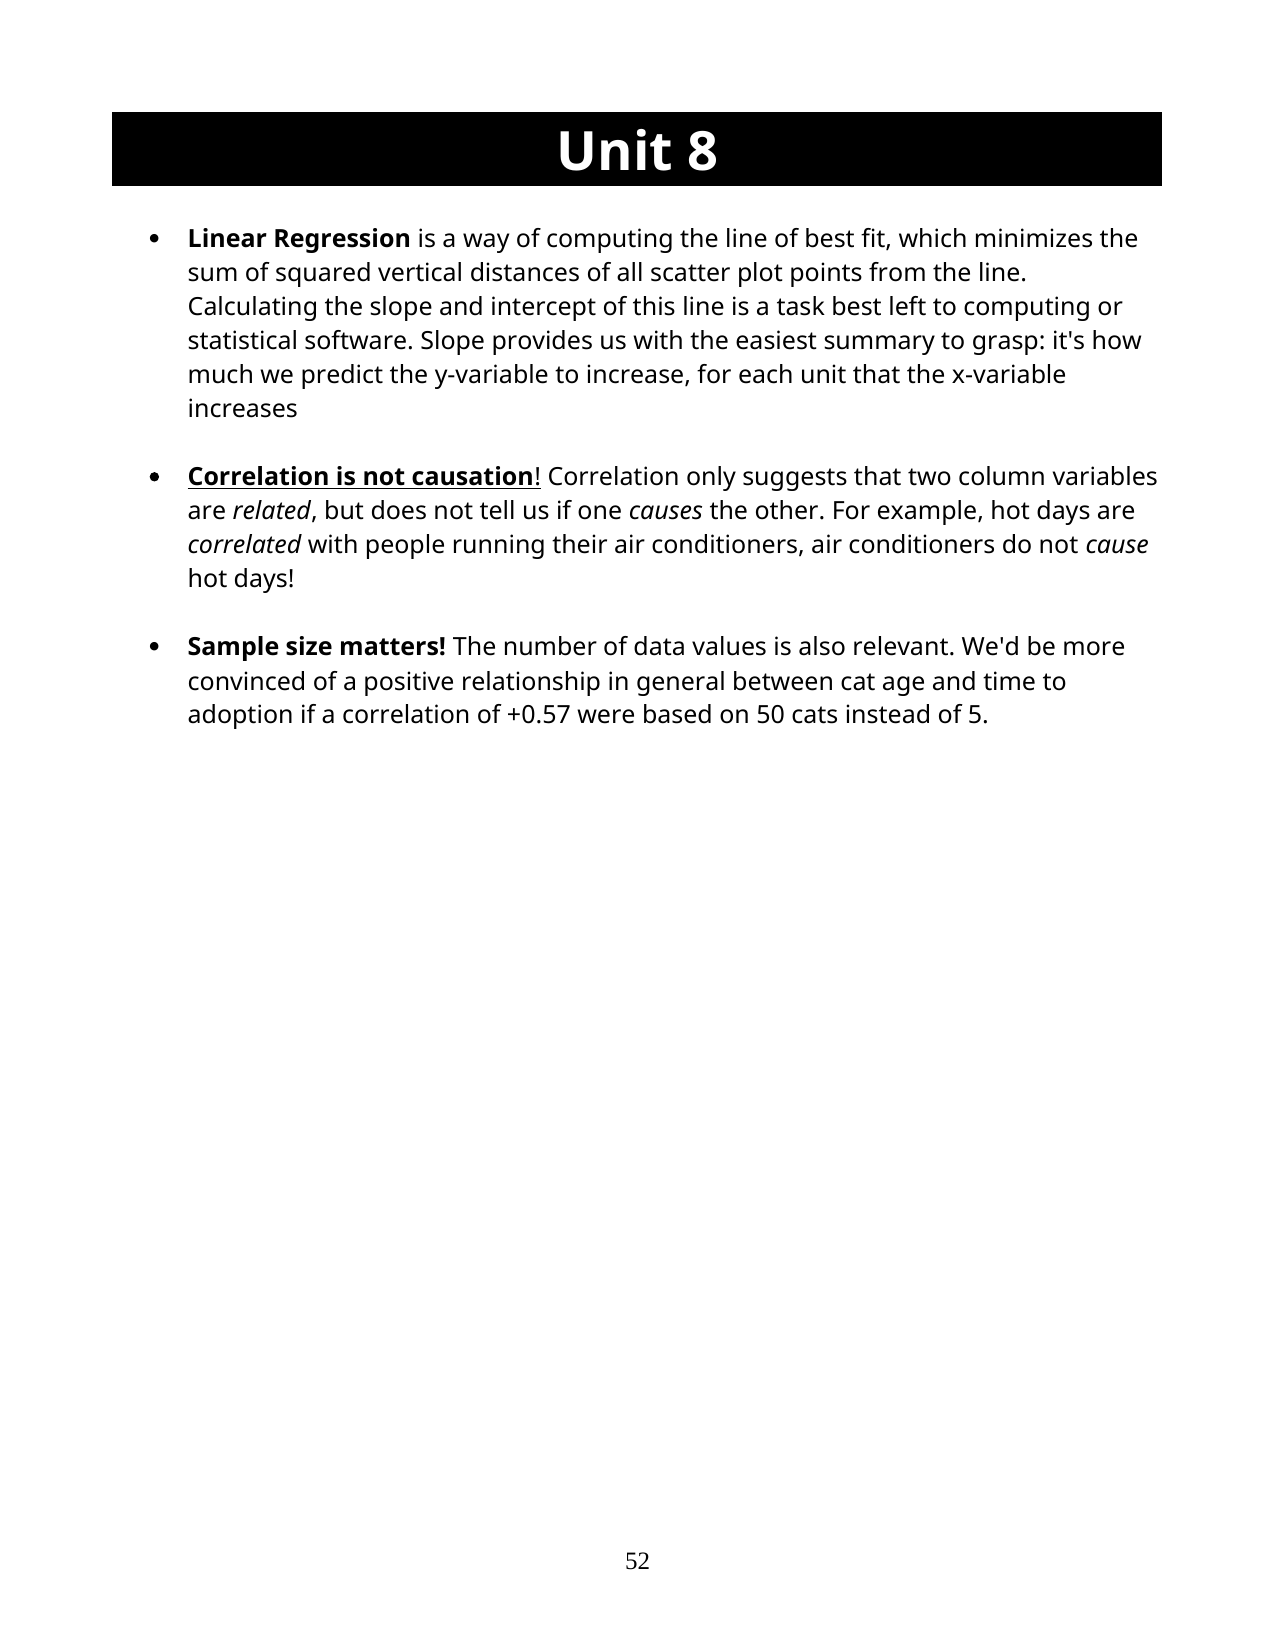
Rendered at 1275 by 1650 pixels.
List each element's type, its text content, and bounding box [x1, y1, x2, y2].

list Sample size matters! The number of data values is also relevant. We'd be more convinced of a positive relationship in general between cat age and time to adoption if a correlation of +0.57 were based on 50 cats instead of 5. [150, 629, 1162, 731]
subtitle Unit 8 [112, 112, 1162, 186]
list Linear Regression is a way of computing the line of best fit, which minimizes the sum of squared vertical distances of all scatter plot points from the line. Calculating the slope and intercept of this line is a task best left to computing or statistical software. Slope provides us with the easiest summary to grasp: it's how much we predict the y-variable to increase, for each unit that the x-variable increases [150, 220, 1162, 425]
list Correlation is not causation! Correlation only suggests that two column variables are related, but does not tell us if one causes the other. For example, hot days are correlated with people running their air conditioners, air conditioners do not cause hot days! [150, 459, 1162, 595]
